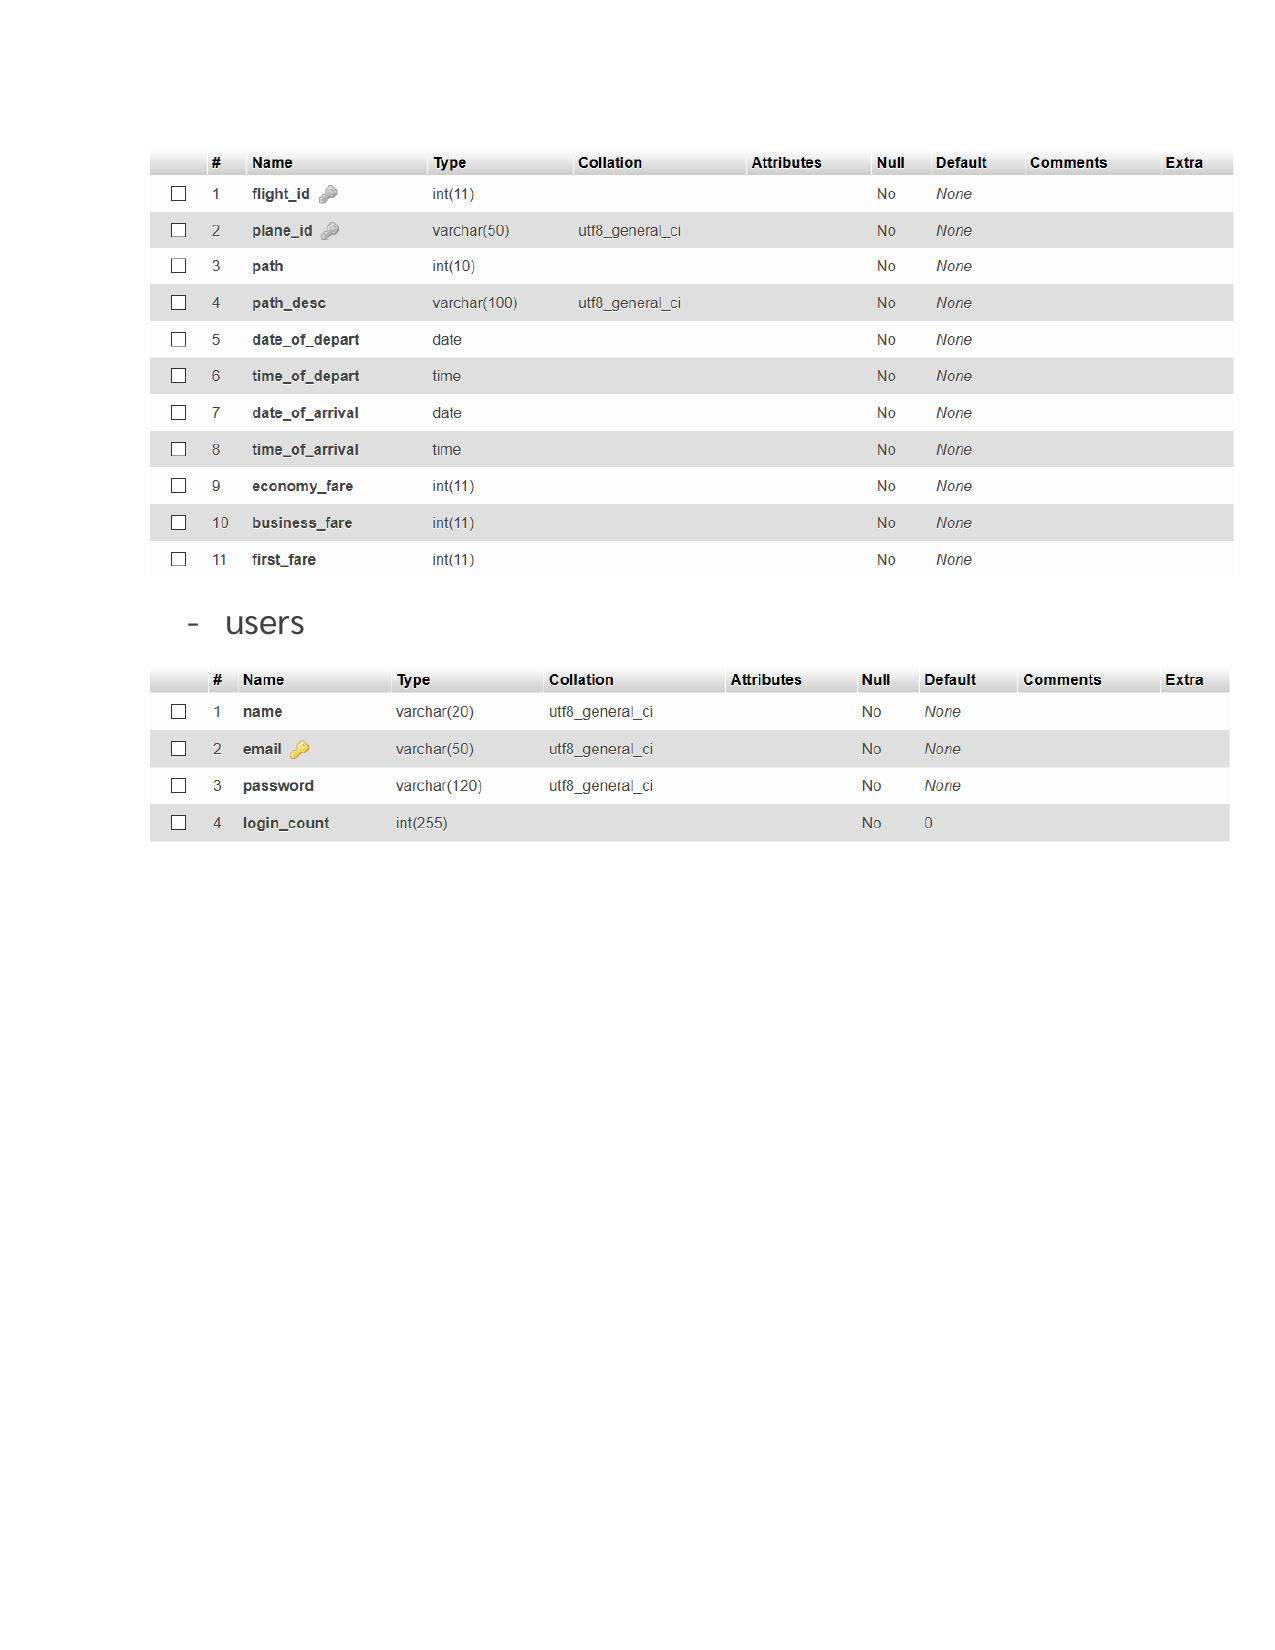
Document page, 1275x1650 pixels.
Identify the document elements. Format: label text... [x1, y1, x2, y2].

list users [187, 596, 1125, 642]
picture [150, 150, 1234, 576]
picture [150, 663, 1230, 842]
